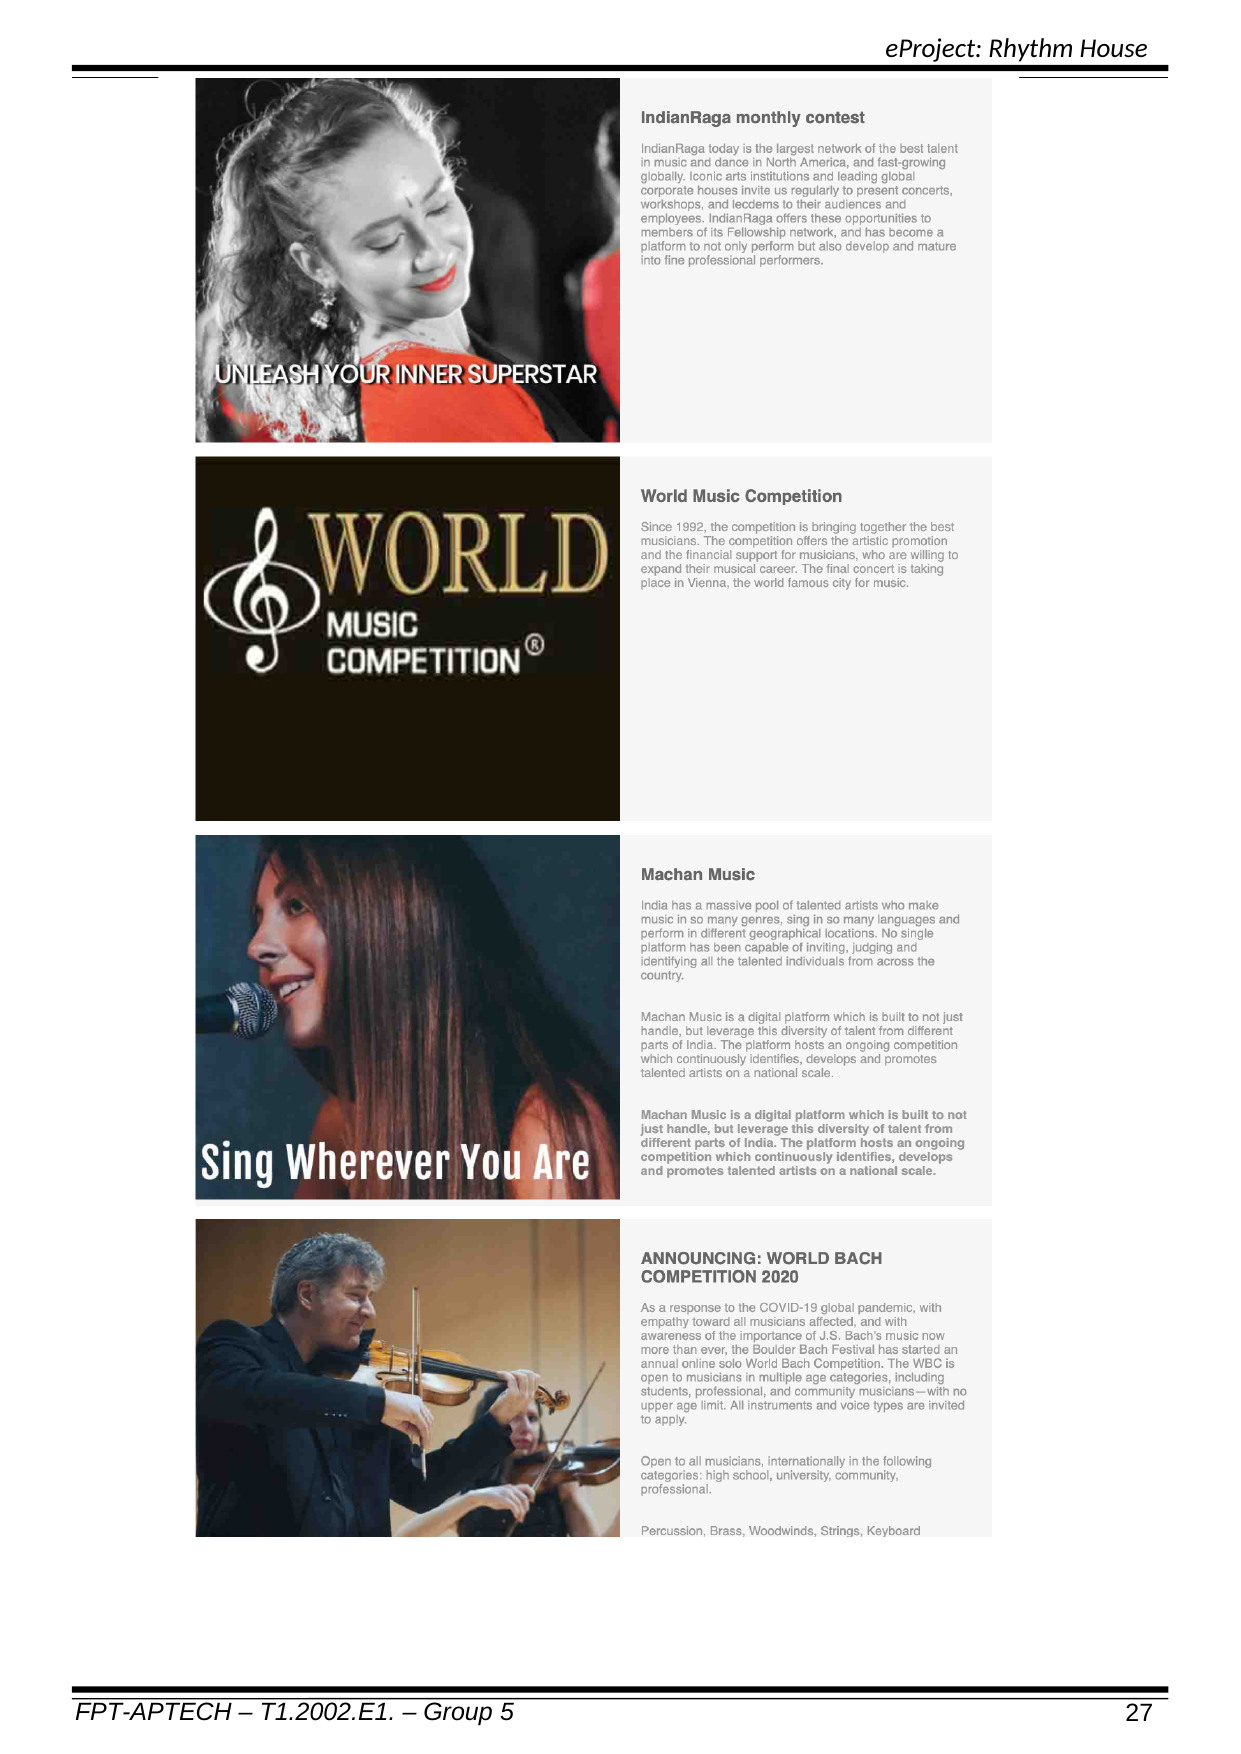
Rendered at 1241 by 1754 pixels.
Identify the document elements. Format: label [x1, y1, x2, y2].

picture [158, 72, 1020, 1537]
